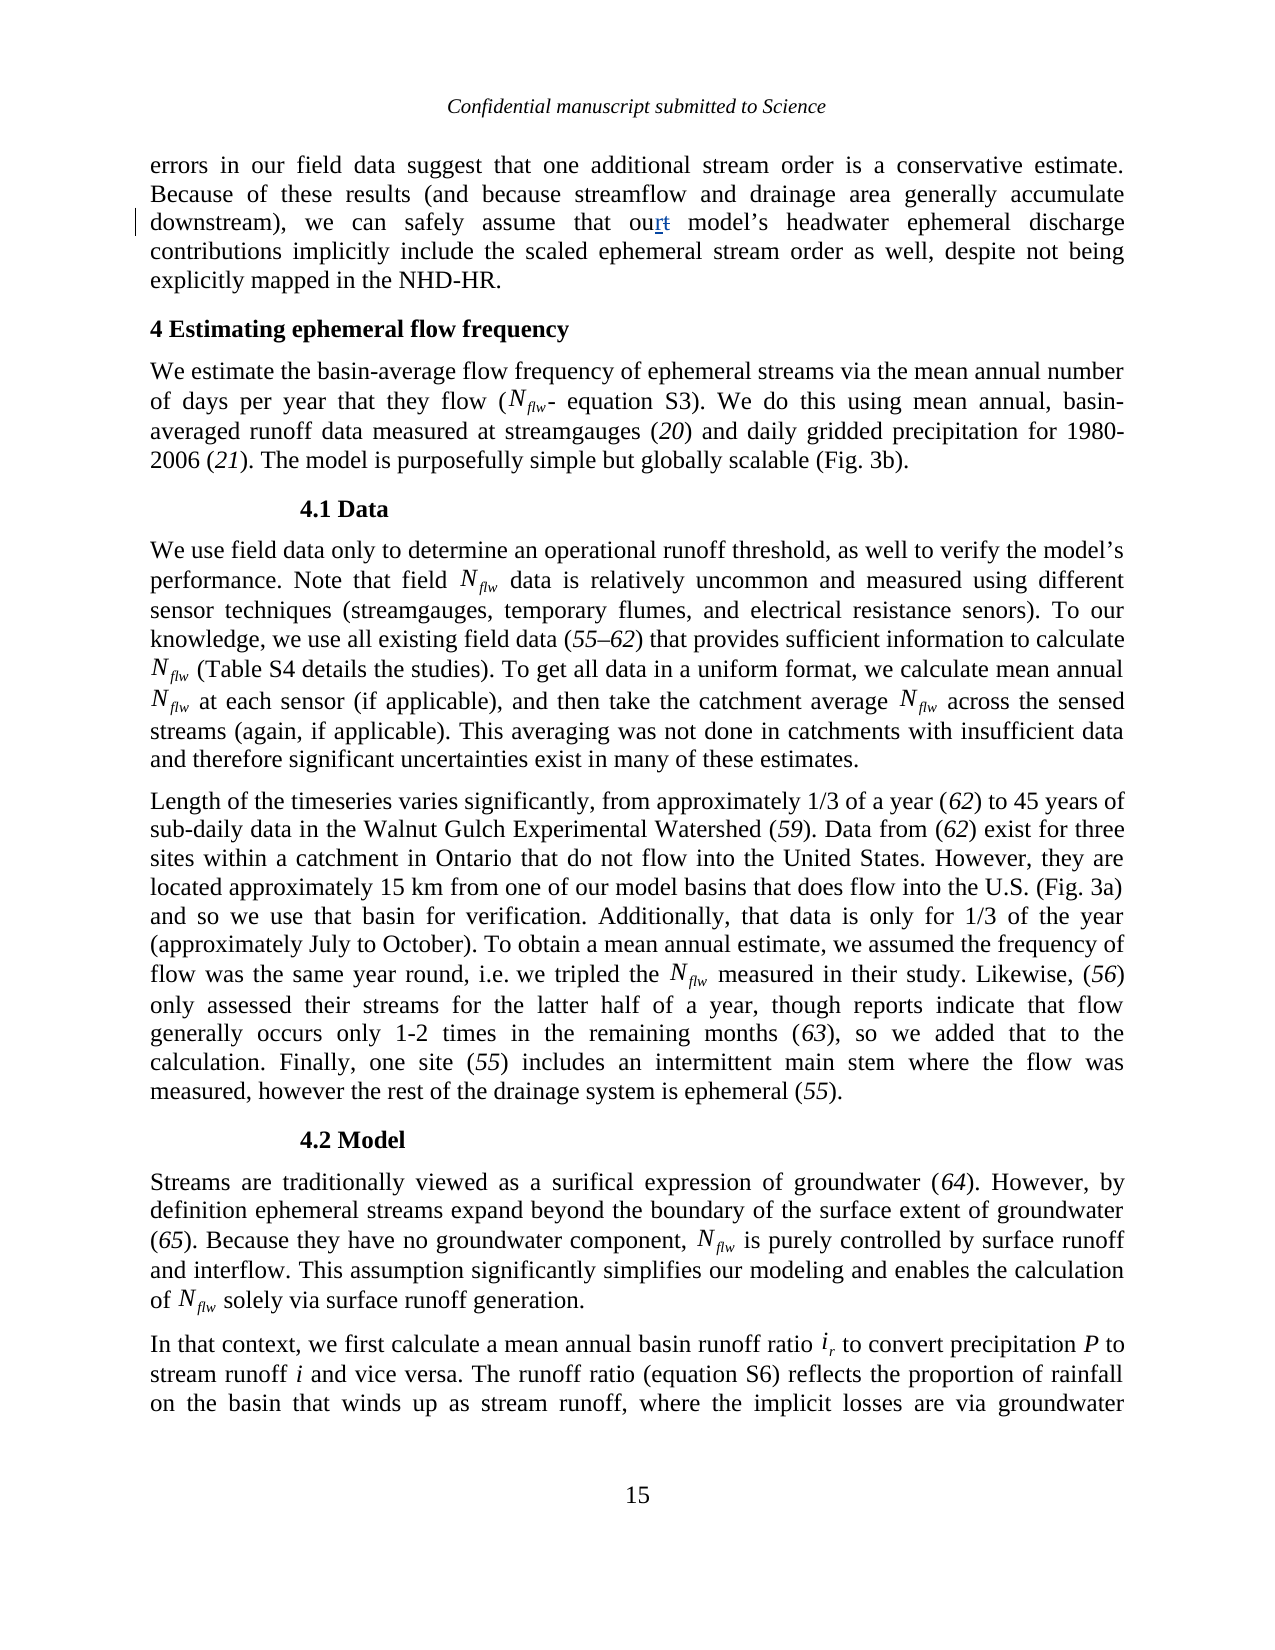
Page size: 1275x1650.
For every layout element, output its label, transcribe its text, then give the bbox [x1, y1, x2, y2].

text We estimate the basin-average flow frequency of ephemeral streams via the mean annual number of days per year that they flow (- equation S3). We do this using mean annual, basin-averaged runoff data measured at streamgauges (20) and daily gridded precipitation for 1980-2006 (21). The model is purposefully simple but globally scalable (Fig. 3b). [150, 356, 1125, 473]
text Streams are traditionally viewed as a surifical expression of groundwater (64). However, by definition ephemeral streams expand beyond the boundary of the surface extent of groundwater (65). Because they have no groundwater component, is purely controlled by surface runoff and interflow. This assumption significantly simplifies our modeling and enables the calculation of solely via surface runoff generation. [150, 1167, 1125, 1316]
subtitle 4.2 Model [225, 1126, 1125, 1154]
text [150, 1328, 1125, 1417]
subtitle 4 Estimating ephemeral flow frequency [150, 314, 1125, 343]
subtitle 4.1 Data [225, 494, 1125, 523]
text We use field data only to determine an operational runoff threshold, as well to verify the model’s performance. Note that field data is relatively uncommon and measured using different sensor techniques (streamgauges, temporary flumes, and electrical resistance senors). To our knowledge, we use all existing field data (55–62) that provides sufficient information to calculate (Table S4 details the studies). To get all data in a uniform format, we calculate mean annual at each sensor (if applicable), and then take the catchment average across the sensed streams (again, if applicable). This averaging was not done in catchments with insufficient data and therefore significant uncertainties exist in many of these estimates. [150, 536, 1125, 773]
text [150, 150, 1125, 294]
text Length of the timeseries varies significantly, from approximately 1/3 of a year (62) to 45 years of sub-daily data in the Walnut Gulch Experimental Watershed (59). Data from (62) exist for three sites within a catchment in Ontario that do not flow into the United States. However, they are located approximately 15 km from one of our model basins that does flow into the U.S. (Fig. 3a) and so we use that basin for verification. Additionally, that data is only for 1/3 of the year (approximately July to October). To obtain a mean annual estimate, we assumed the frequency of flow was the same year round, i.e. we tripled the measured in their study. Likewise, (56) only assessed their streams for the latter half of a year, though reports indicate that flow generally occurs only 1-2 times in the remaining months (63), so we added that to the calculation. Finally, one site (55) includes an intermittent main stem where the flow was measured, however the rest of the drainage system is ephemeral (55). [150, 786, 1125, 1105]
